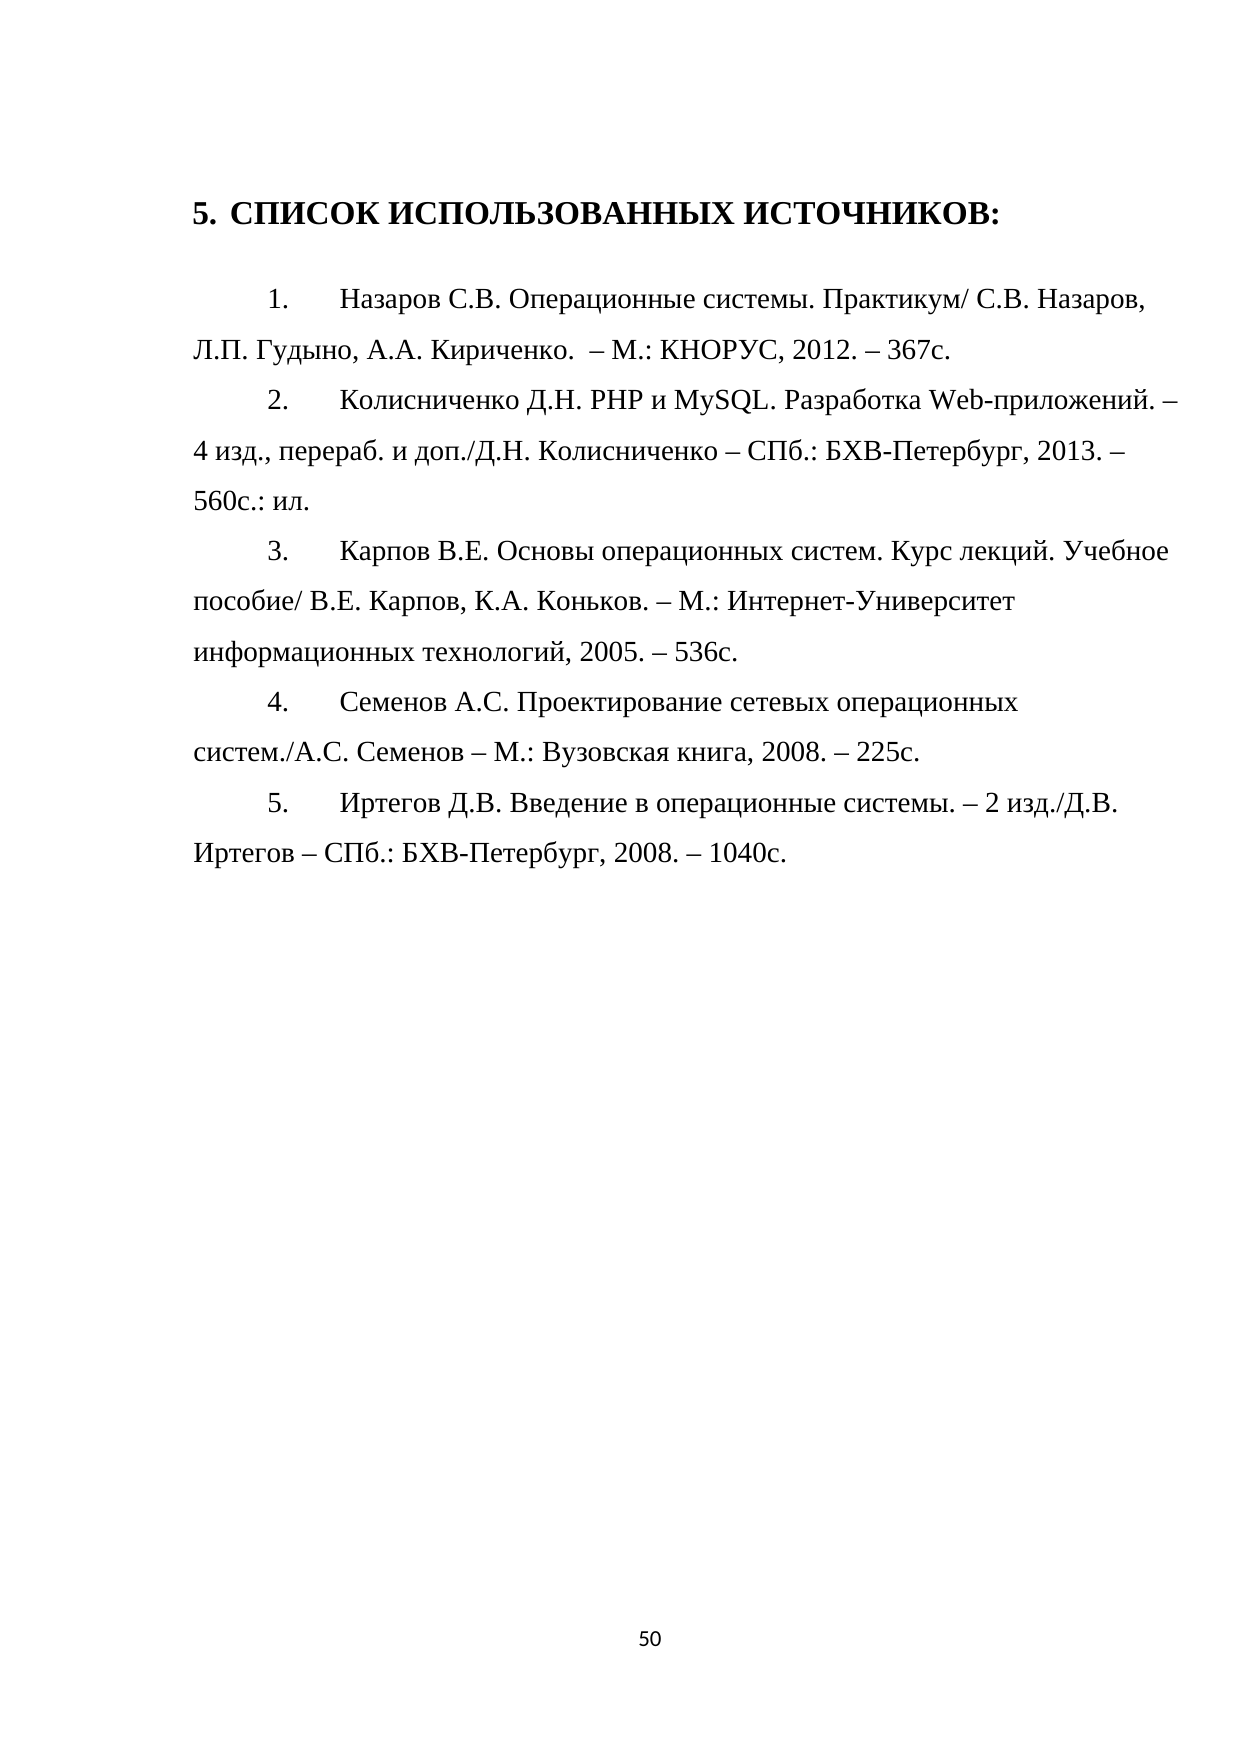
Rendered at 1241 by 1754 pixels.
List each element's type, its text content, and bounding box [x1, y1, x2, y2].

list Карпов В.Е. Основы операционных систем. Курс лекций. Учебное пособие/ В.Е. Карпов, К.А. Коньков. – М.: Интернет-Университет информационных технологий, 2005. – 536с. [193, 533, 1181, 667]
list Назаров С.В. Операционные системы. Практикум/ С.В. Назаров, Л.П. Гудыно, А.А. Кириченко. – М.: КНОРУС, 2012. – 367с. [193, 282, 1181, 366]
list Иртегов Д.В. Введение в операционные системы. – 2 изд./Д.В. Иртегов – СПб.: БХВ-Петербург, 2008. – 1040с. [193, 785, 1181, 869]
list Семенов А.С. Проектирование сетевых операционных систем./А.С. Семенов – М.: Вузовская книга, 2008. – 225с. [193, 684, 1181, 768]
subtitle СПИСОК ИСПОЛЬЗОВАННЫХ ИСТОЧНИКОВ: [192, 193, 1181, 232]
list Колисниченко Д.Н. PHP и MySQL. Разработка Web-приложений. – 4 изд., перераб. и доп./Д.Н. Колисниченко – СПб.: БХВ-Петербург, 2013. – 560с.: ил. [193, 382, 1181, 516]
